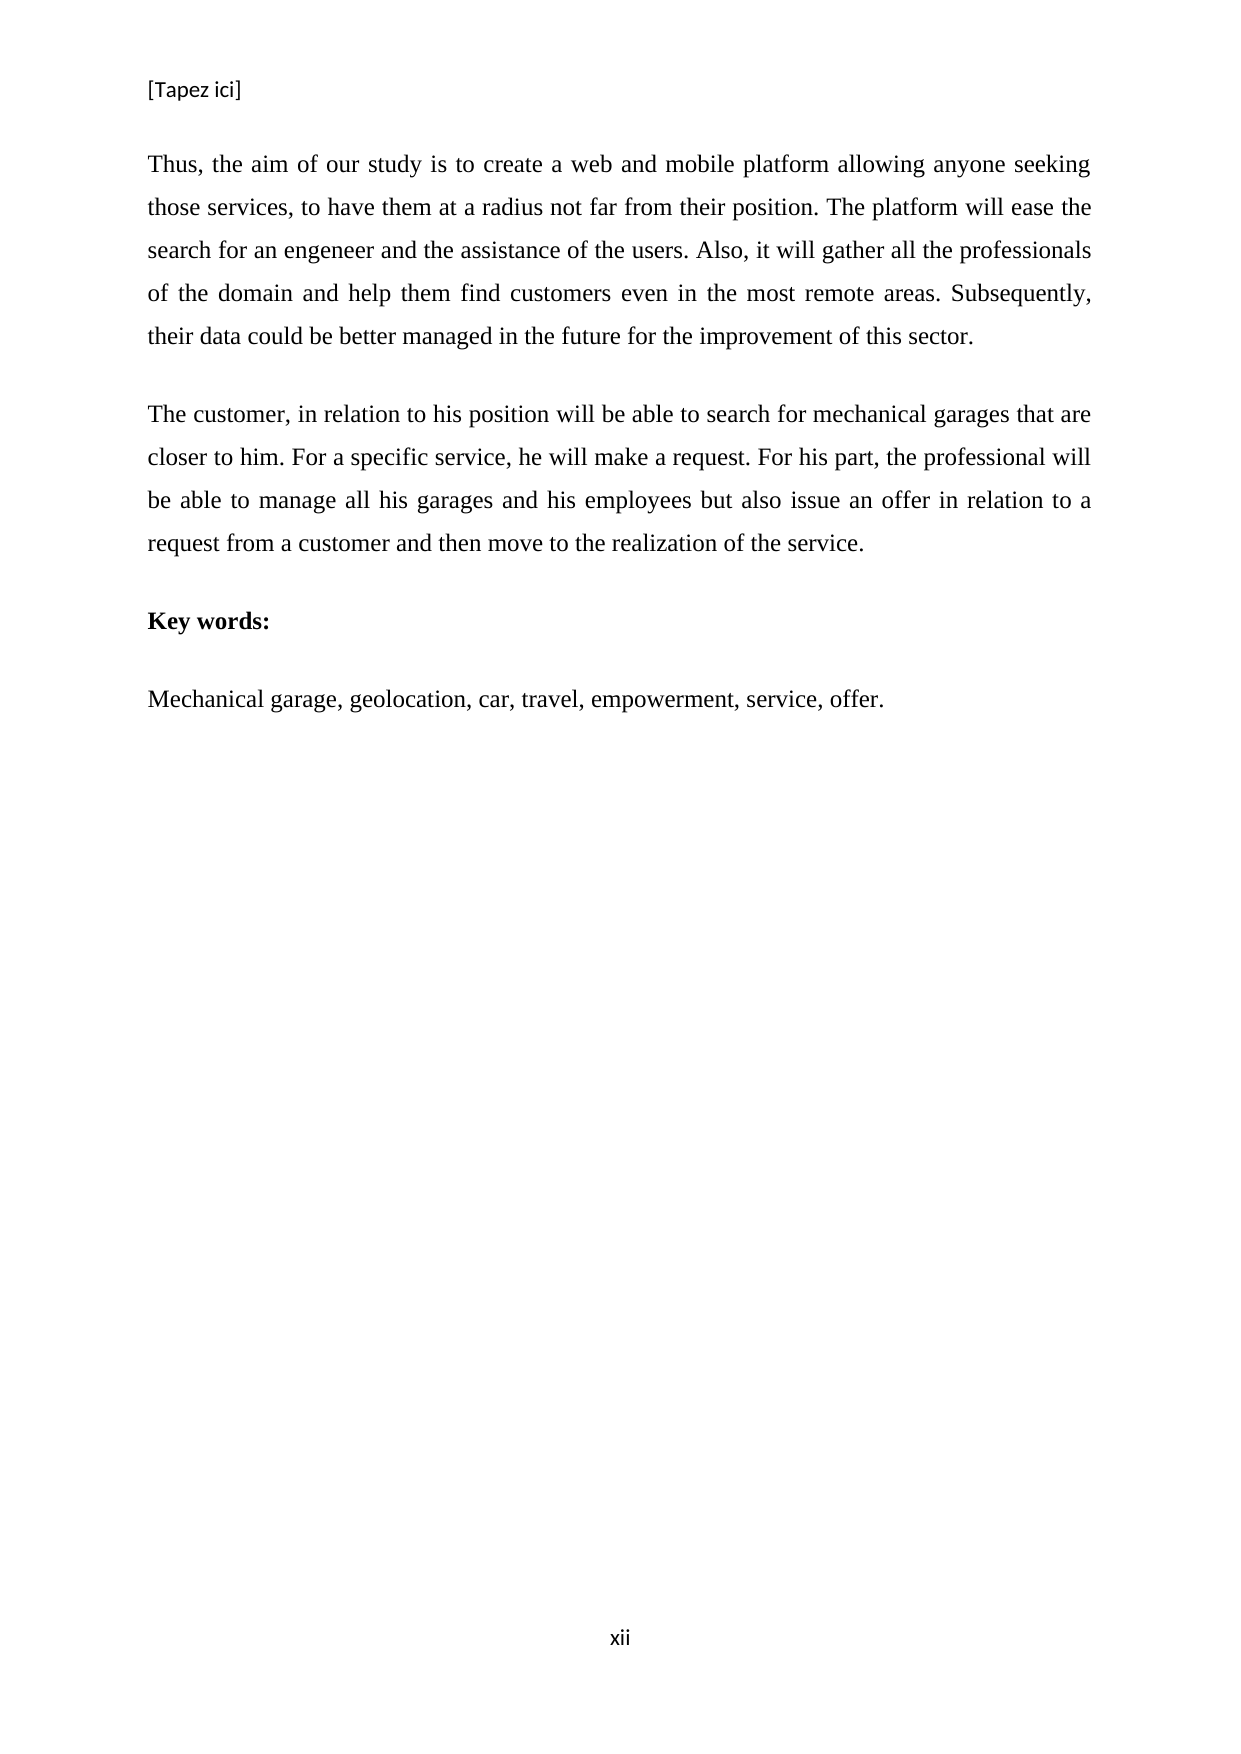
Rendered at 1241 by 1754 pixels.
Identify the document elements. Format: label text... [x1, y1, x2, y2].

text Thus, the aim of our study is to create a web and mobile platform allowing anyone seeking those services, to have them at a radius not far from their position. The platform will ease the search for an engeneer and the assistance of the users. Also, it will gather all the professionals of the domain and help them find customers even in the most remote areas. Subsequently, their data could be better managed in the future for the improvement of this sector. [147, 149, 1093, 350]
text The customer, in relation to his position will be able to search for mechanical garages that are closer to him. For a specific service, he will make a request. For his part, the professional will be able to manage all his garages and his employees but also issue an offer in relation to a request from a customer and then move to the realization of the service. [147, 399, 1093, 557]
text Key words: [147, 606, 1093, 635]
text Mechanical garage, geolocation, car, travel, empowerment, service, offer. [147, 684, 1093, 713]
